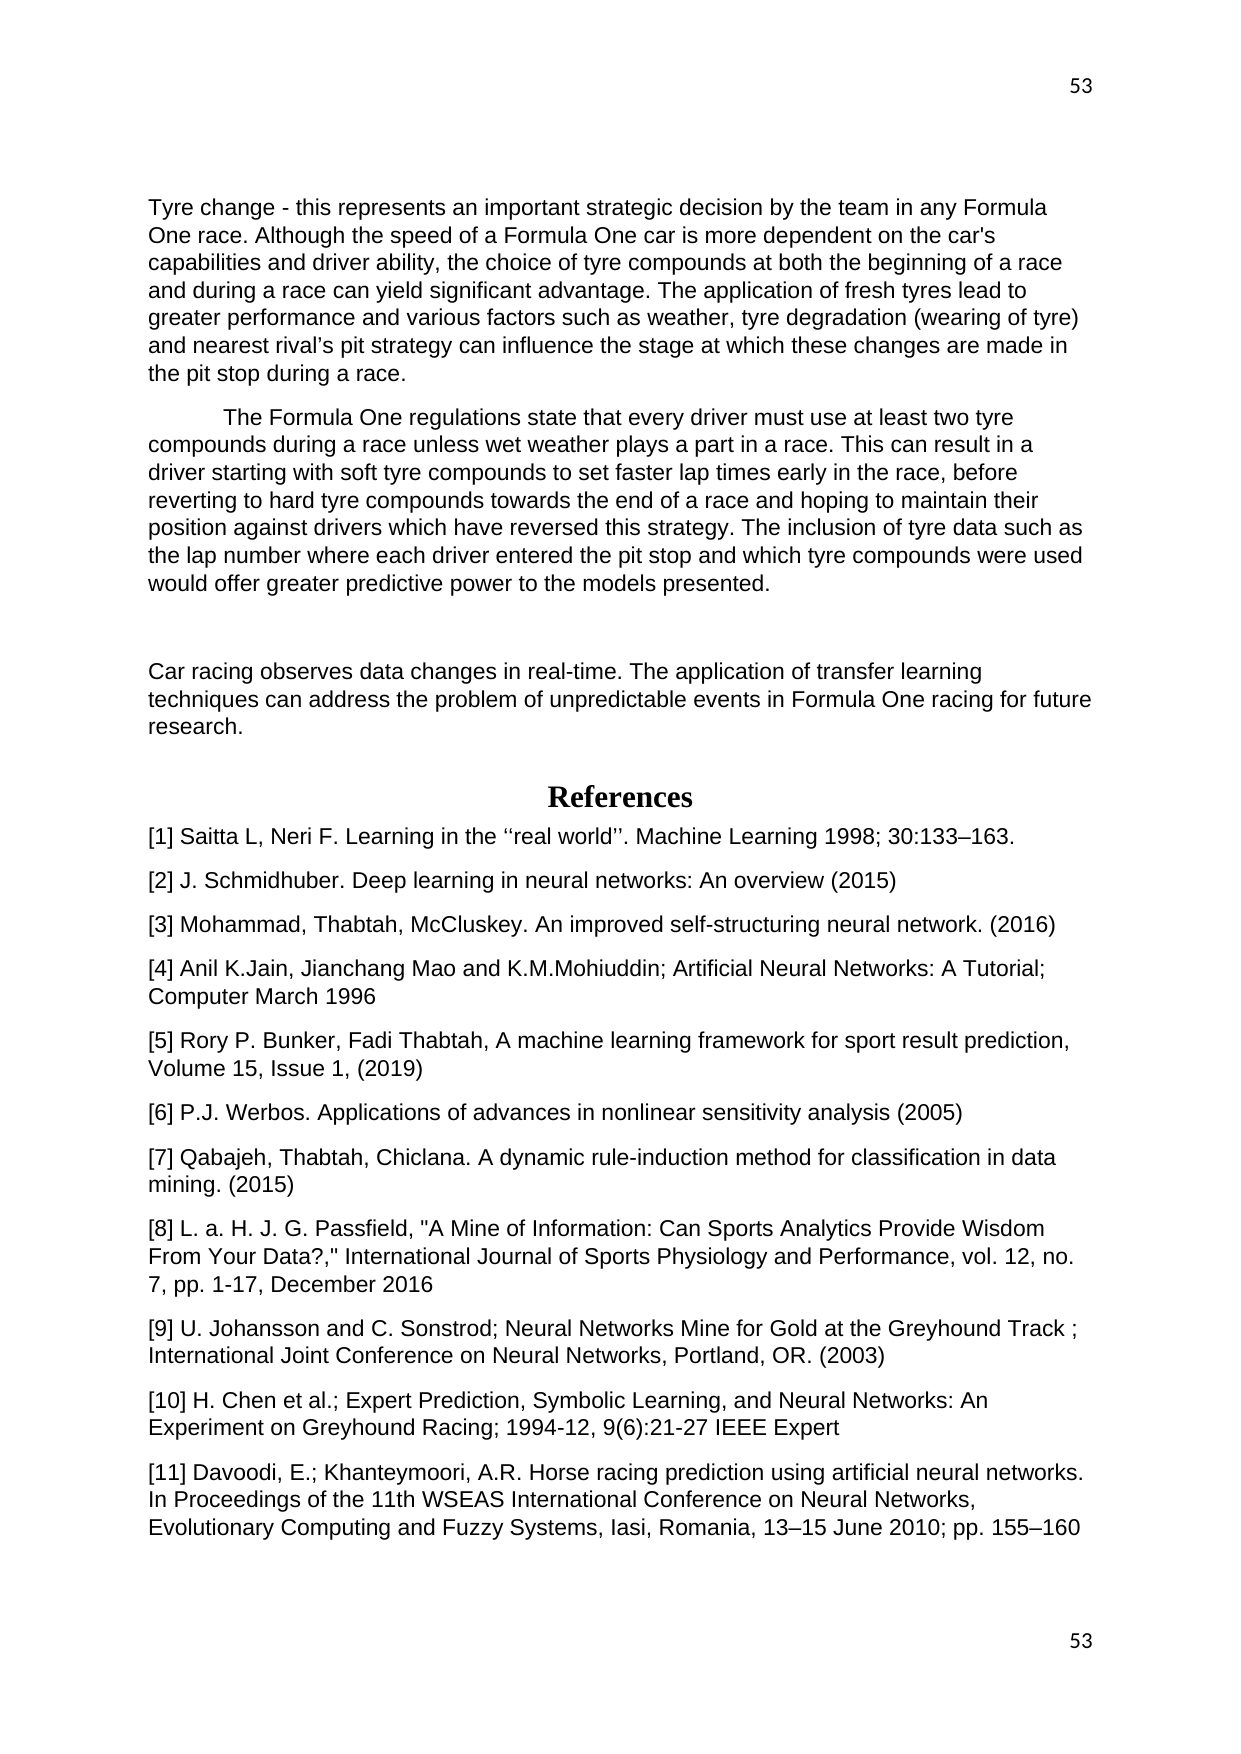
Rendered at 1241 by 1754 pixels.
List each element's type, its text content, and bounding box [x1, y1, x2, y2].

text [4] Anil K.Jain, Jianchang Mao and K.M.Mohiuddin; Artificial Neural Networks: A Tutorial; Computer March 1996 [148, 955, 1092, 1009]
text [8] L. a. H. J. G. Passfield, "A Mine of Information: Can Sports Analytics Provide Wisdom From Your Data?," International Journal of Sports Physiology and Performance, vol. 12, no. 7, pp. 1-17, December 2016 [148, 1215, 1092, 1297]
text Car racing observes data changes in real-time. The application of transfer learning techniques can address the problem of unpredictable events in Formula One racing for future research. [148, 658, 1092, 739]
text The Formula One regulations state that every driver must use at least two tyre compounds during a race unless wet weather plays a part in a race. This can result in a driver starting with soft tyre compounds to set faster lap times early in the race, before reverting to hard tyre compounds towards the end of a race and hoping to maintain their position against drivers which have reversed this strategy. The inclusion of tyre data such as the lap number where each driver entered the pit stop and which tyre compounds were used would offer greater predictive power to the models presented. [148, 404, 1092, 596]
text [7] Qabajeh, Thabtah, Chiclana. A dynamic rule-induction method for classification in data mining. (2015) [148, 1143, 1092, 1197]
text [3] Mohammad, Thabtah, McCluskey. An improved self-structuring neural network. (2016) [148, 911, 1092, 937]
text [11] Davoodi, E.; Khanteymoori, A.R. Horse racing prediction using artificial neural networks. In Proceedings of the 11th WSEAS International Conference on Neural Networks, Evolutionary Computing and Fuzzy Systems, Iasi, Romania, 13–15 June 2010; pp. 155–160 [148, 1458, 1092, 1540]
subtitle References [148, 778, 1092, 814]
text [5] Rory P. Bunker, Fadi Thabtah, A machine learning framework for sport result prediction, Volume 15, Issue 1, (2019) [148, 1027, 1092, 1081]
text [10] H. Chen et al.; Expert Prediction, Symbolic Learning, and Neural Networks: An Experiment on Greyhound Racing; 1994-12, 9(6):21-27 IEEE Expert [148, 1387, 1092, 1441]
text [6] P.J. Werbos. Applications of advances in nonlinear sensitivity analysis (2005) [148, 1099, 1092, 1126]
text [9] U. Johansson and C. Sonstrod; Neural Networks Mine for Gold at the Greyhound Track ; International Joint Conference on Neural Networks, Portland, OR. (2003) [148, 1315, 1092, 1369]
text [1] Saitta L, Neri F. Learning in the ‘‘real world’’. Machine Learning 1998; 30:133–163. [148, 823, 1092, 849]
text [2] J. Schmidhuber. Deep learning in neural networks: An overview (2015) [148, 867, 1092, 893]
text Tyre change - this represents an important strategic decision by the team in any Formula One race. Although the speed of a Formula One car is more dependent on the car's capabilities and driver ability, the choice of tyre compounds at both the beginning of a race and during a race can yield significant advantage. The application of fresh tyres lead to greater performance and various factors such as weather, tyre degradation (wearing of tyre) and nearest rival’s pit strategy can influence the stage at which these changes are made in the pit stop during a race. [148, 194, 1092, 386]
